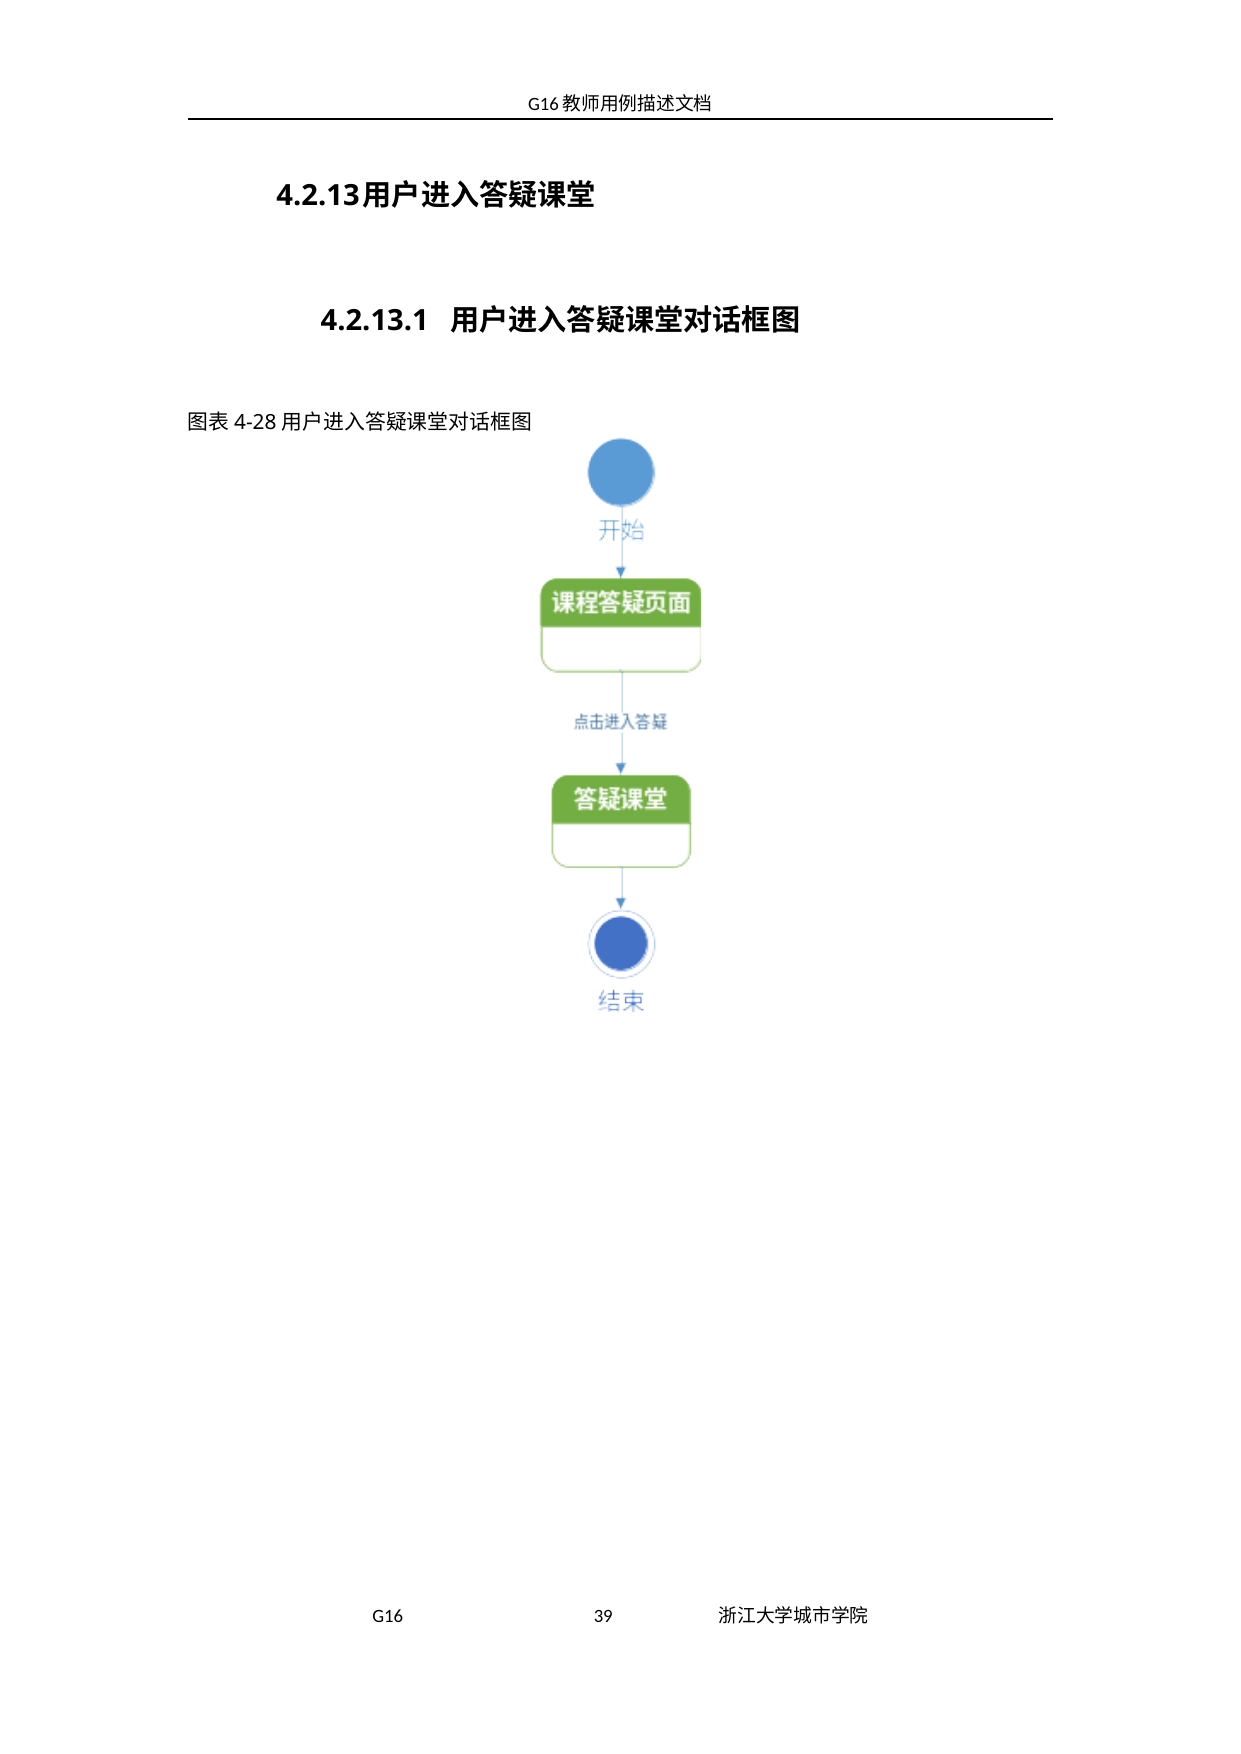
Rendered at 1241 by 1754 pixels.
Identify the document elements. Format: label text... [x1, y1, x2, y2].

subtitle 用户进入答疑课堂对话框图 [320, 285, 1053, 350]
subtitle 用户进入答疑课堂 [276, 160, 1053, 225]
